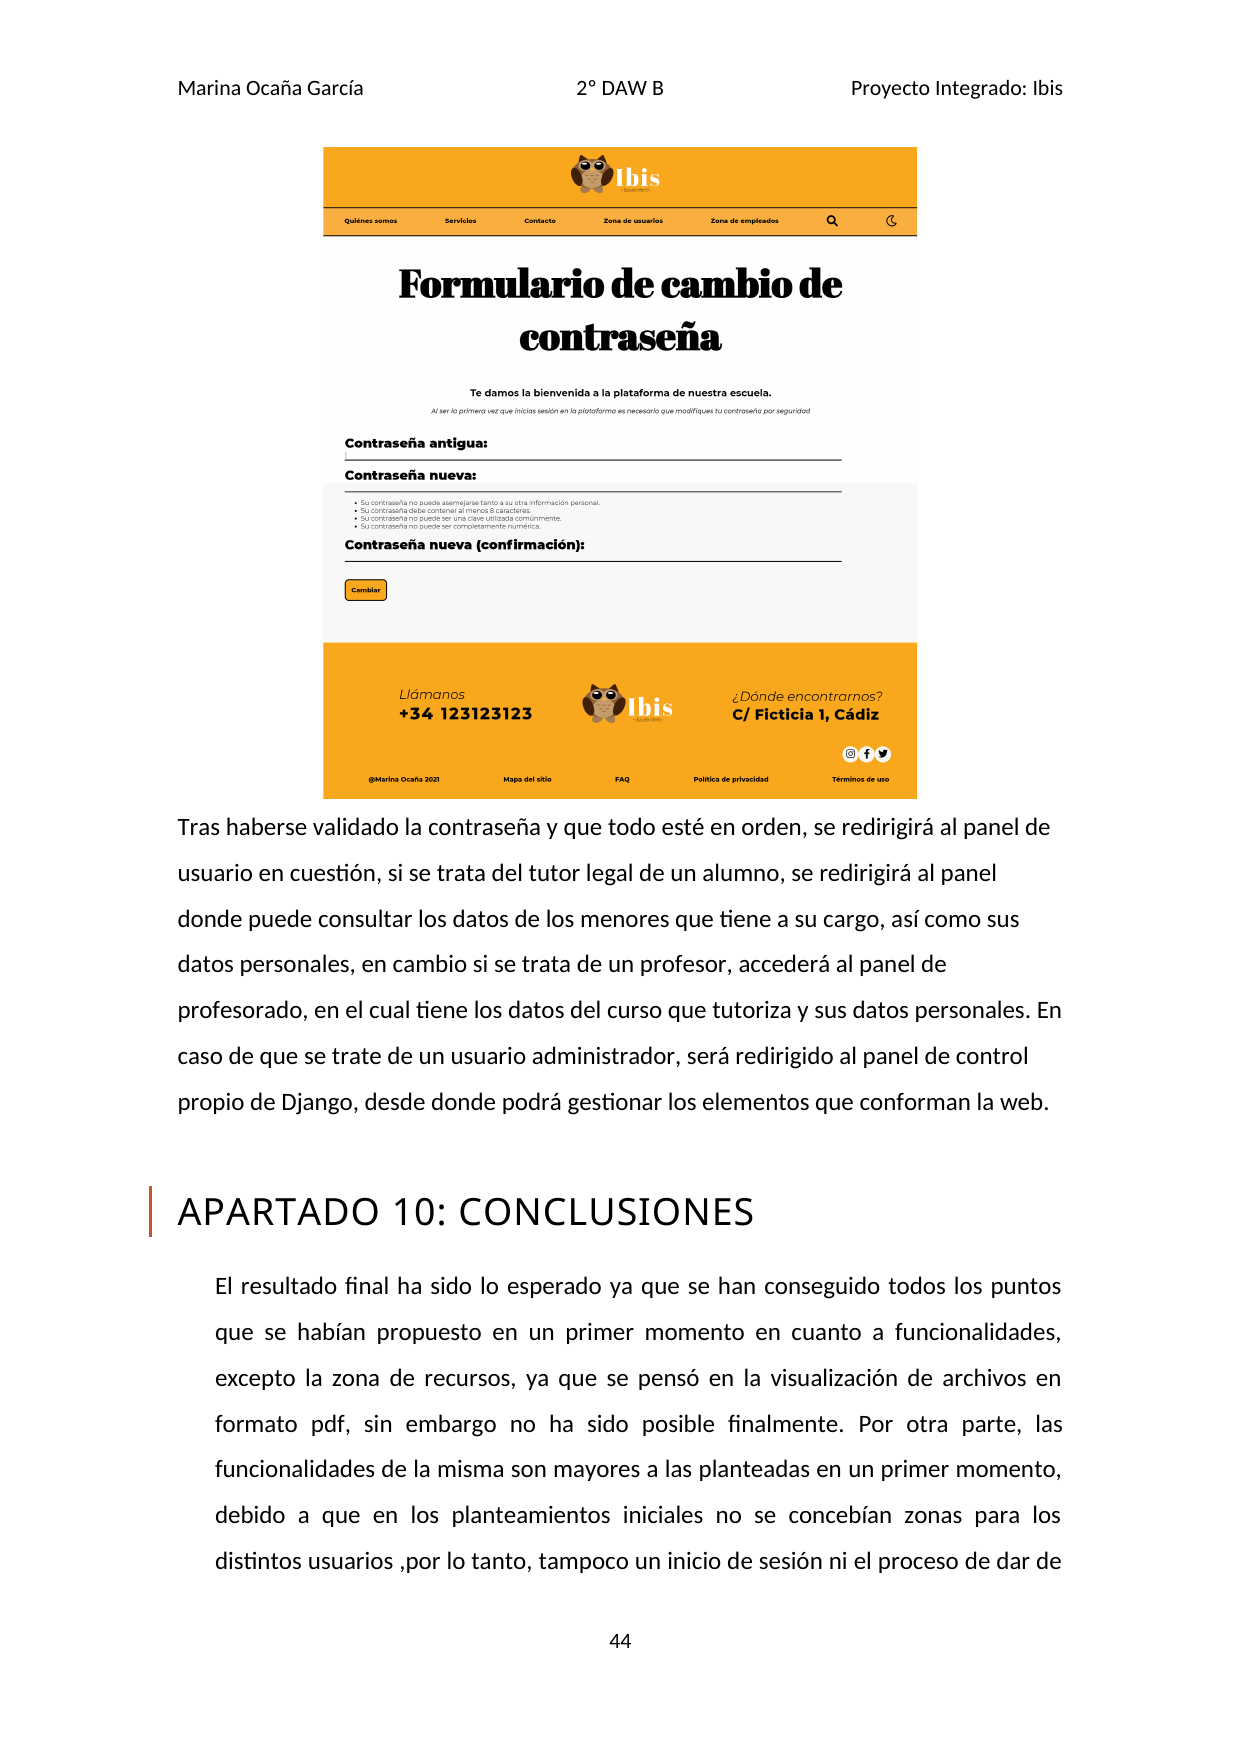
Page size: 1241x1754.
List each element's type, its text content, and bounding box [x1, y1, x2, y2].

subtitle Apartado 10: Conclusiones [152, 1186, 1063, 1237]
text Tras haberse validado la contraseña y que todo esté en orden, se redirigirá al panel de usuario en cuestión, si se trata del tutor legal de un alumno, se redirigirá al panel donde puede consultar los datos de los menores que tiene a su cargo, así como sus datos personales, en cambio si se trata de un profesor, accederá al panel de profesorado, en el cual tiene los datos del curso que tutoriza y sus datos personales. En caso de que se trate de un usuario administrador, será redirigido al panel de control propio de Django, desde donde podrá gestionar los elementos que conforman la web. [177, 811, 1063, 1116]
picture [323, 147, 918, 799]
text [215, 1271, 1063, 1575]
